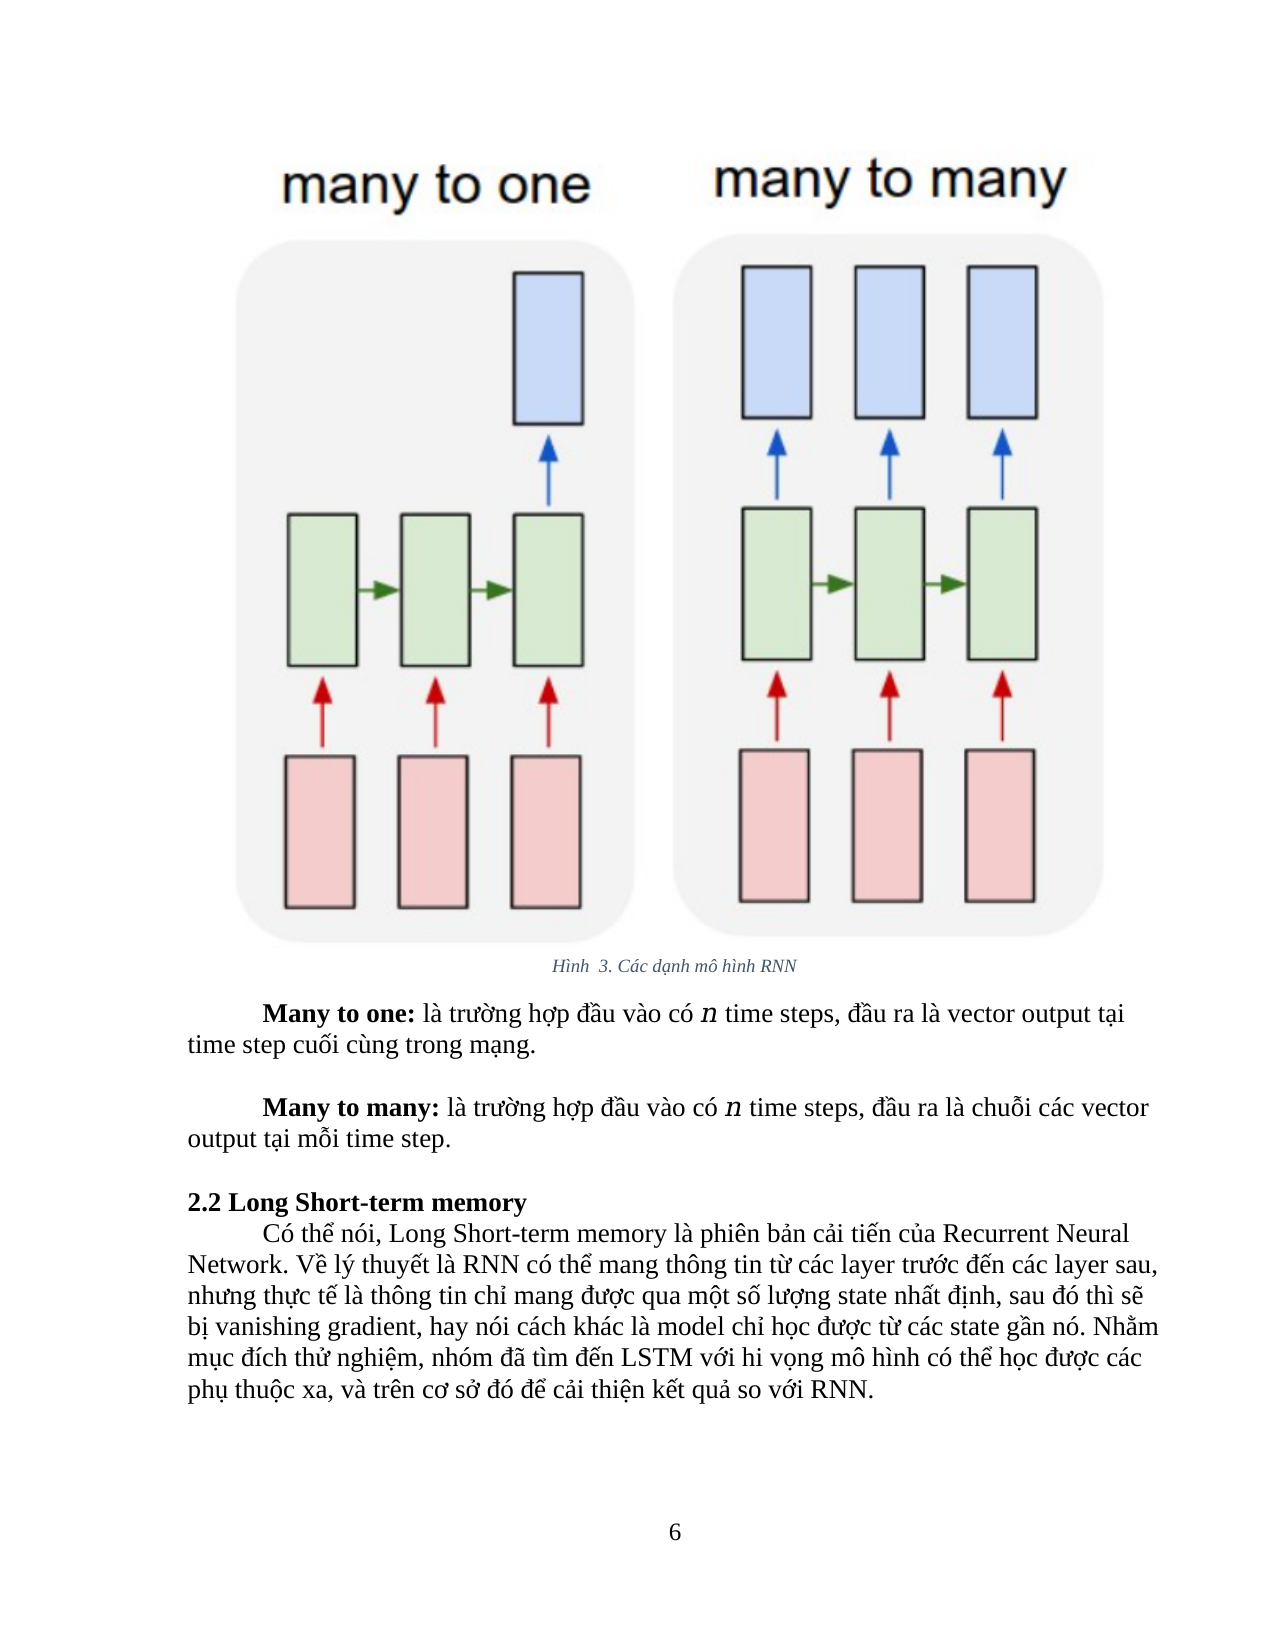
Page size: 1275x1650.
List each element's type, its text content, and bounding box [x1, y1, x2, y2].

text Có thể nói, Long Short-term memory là phiên bản cải tiến của Recurrent Neural Network. Về lý thuyết là RNN có thể mang thông tin từ các layer trước đến các layer sau, nhưng thực tế là thông tin chỉ mang được qua một số lượng state nhất định, sau đó thì sẽ bị vanishing gradient, hay nói cách khác là model chỉ học được từ các state gần nó. Nhằm mục đích thử nghiệm, nhóm đã tìm đến LSTM với hi vọng mô hình có thể học được các phụ thuộc xa, và trên cơ sở đó để cải thiện kết quả so với RNN. [187, 1217, 1162, 1404]
text Many to one: là trường hợp đầu vào có ո time steps, đầu ra là vector output tại time step cuối cùng trong mạng. [187, 997, 1162, 1059]
picture [229, 150, 1121, 955]
text Hình 3. Các dạnh mô hình RNN [187, 955, 1162, 976]
subtitle 2.2 Long Short-term memory [187, 1186, 1162, 1217]
text Many to many: là trường hợp đầu vào có ո time steps, đầu ra là chuỗi các vector output tại mỗi time step. [187, 1091, 1162, 1153]
